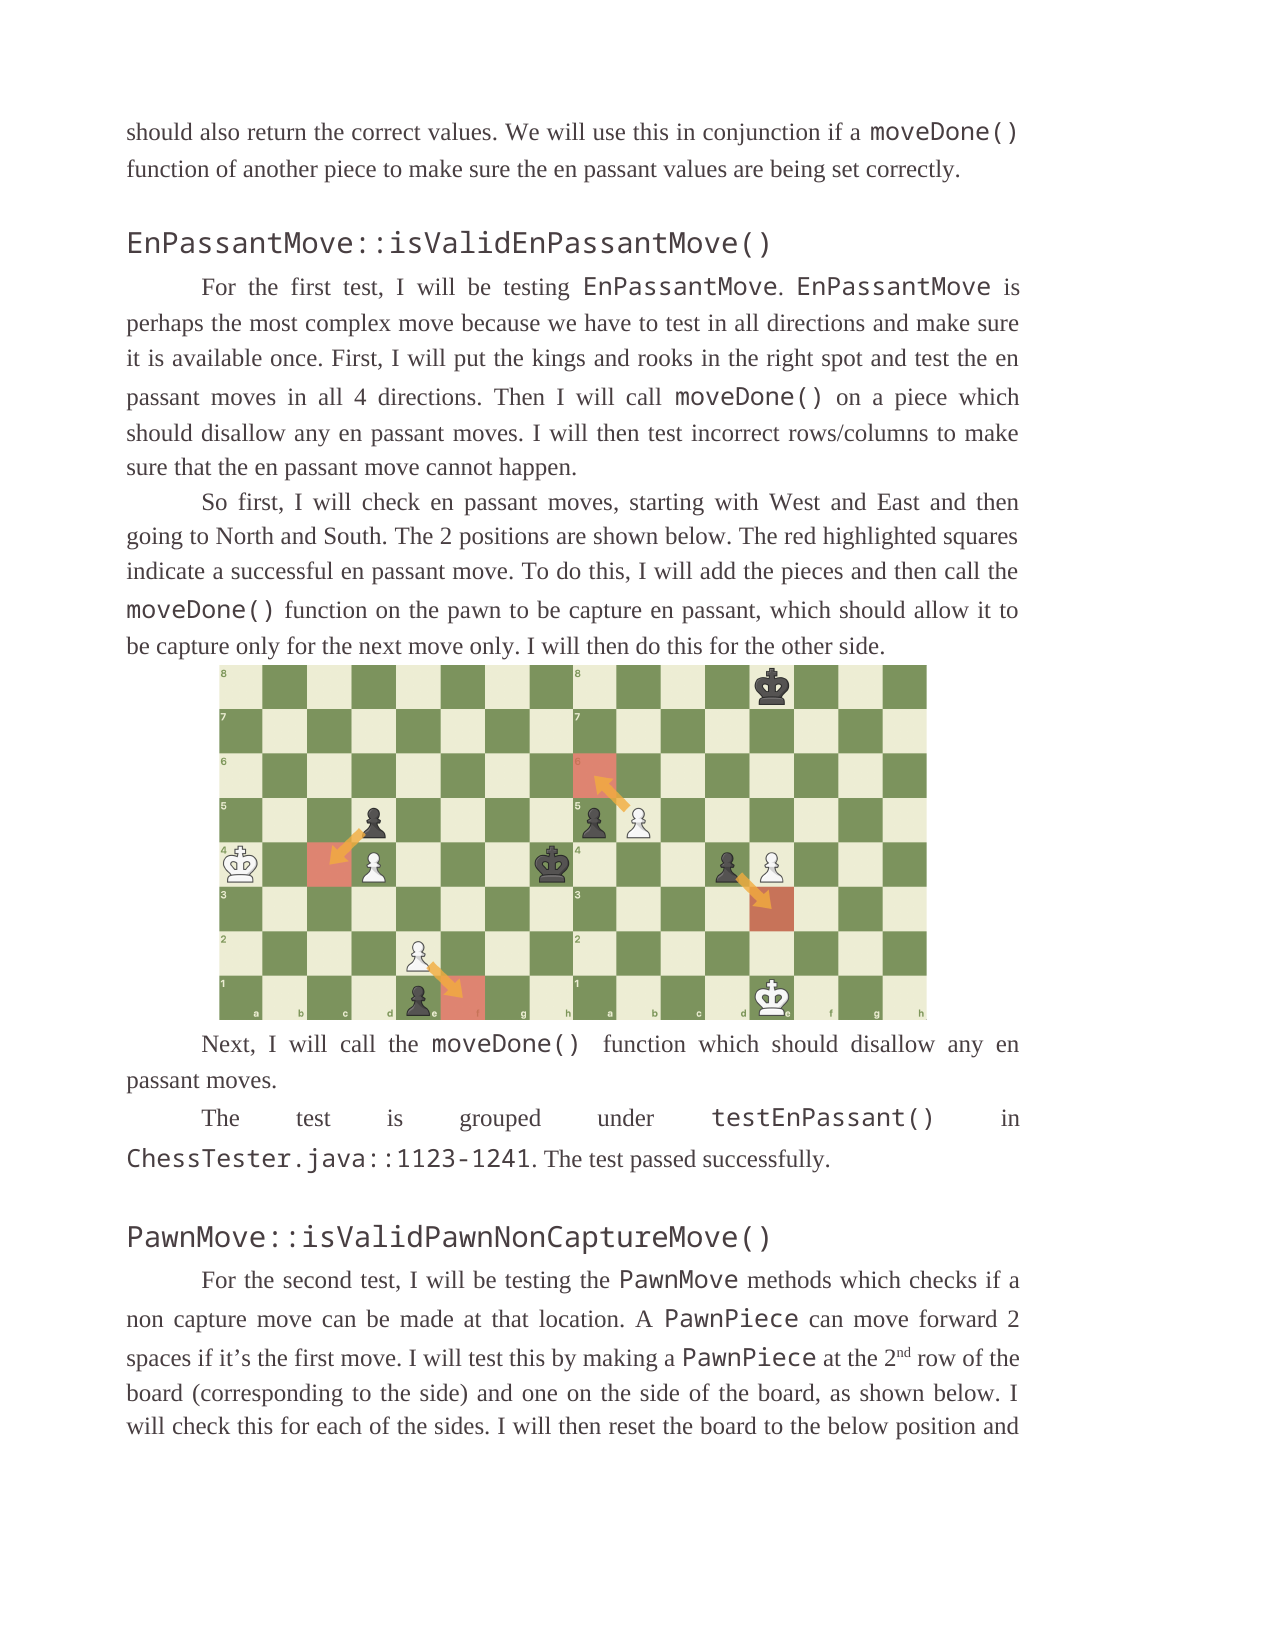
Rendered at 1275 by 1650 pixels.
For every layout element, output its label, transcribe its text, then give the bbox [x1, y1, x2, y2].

picture [219, 665, 927, 1020]
text For the first test, I will be testing EnPassantMove. EnPassantMove is perhaps the most complex move because we have to test in all directions and make sure it is available once. First, I will put the kings and rooks in the right spot and test the en passant moves in all 4 directions. Then I will call moveDone() on a piece which should disallow any en passant moves. I will then test incorrect rows/columns to make sure that the en passant move cannot happen. [126, 268, 1020, 481]
text EnPassantMove::isValidEnPassantMove() [126, 223, 1020, 262]
text PawnMove::isValidPawnNonCaptureMove() [126, 1216, 1020, 1256]
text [126, 114, 1020, 182]
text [126, 1262, 1020, 1440]
text Next, I will call the moveDone() function which should disallow any en passant moves. [126, 1026, 1020, 1094]
text The test is grouped under testEnPassant() in ChessTester.java::1123-1241. The test passed successfully. [126, 1100, 1020, 1175]
text So first, I will check en passant moves, starting with West and East and then going to North and South. The 2 positions are shown below. The red highlighted squares indicate a successful en passant move. To do this, I will add the pieces and then call the moveDone() function on the pawn to be capture en passant, which should allow it to be capture only for the next move only. I will then do this for the other side. [126, 487, 1020, 660]
